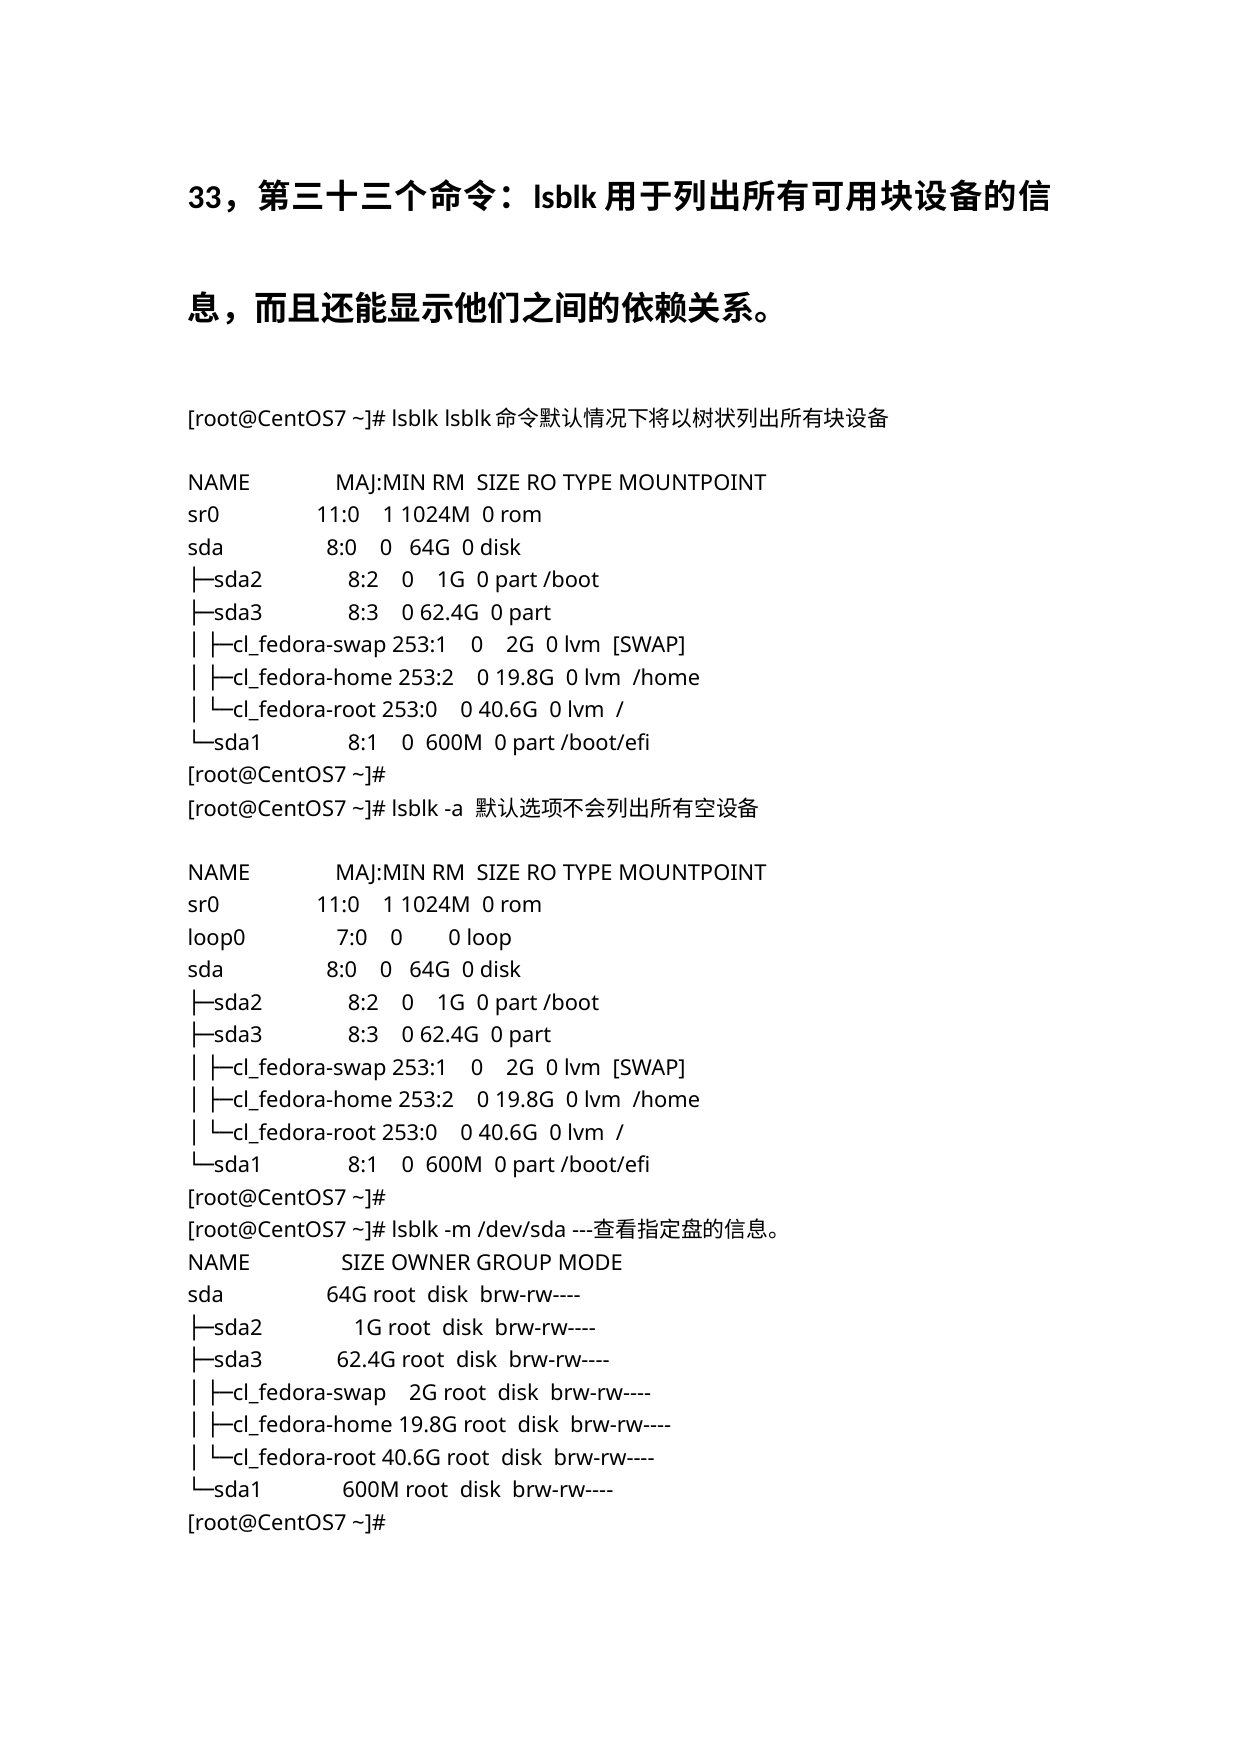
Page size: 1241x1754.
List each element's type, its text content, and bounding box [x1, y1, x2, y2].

text sda 64G root disk brw-rw---- [187, 1278, 1053, 1311]
text NAME MAJ:MIN RM SIZE RO TYPE MOUNTPOINT [187, 856, 1053, 888]
text ├─sda3 62.4G root disk brw-rw---- [187, 1343, 1053, 1376]
text sda 8:0 0 64G 0 disk [187, 953, 1053, 986]
text └─sda1 8:1 0 600M 0 part /boot/efi [187, 1148, 1053, 1181]
subtitle 33，第三十三个命令：lsblk用于列出所有可用块设备的信息，而且还能显示他们之间的依赖关系。 [187, 162, 1053, 339]
text [root@CentOS7 ~]# lsblk -m /dev/sda ---查看指定盘的信息。 [187, 1213, 1053, 1246]
text NAME SIZE OWNER GROUP MODE [187, 1246, 1053, 1278]
text │ ├─cl_fedora-swap 253:1 0 2G 0 lvm [SWAP] [187, 1051, 1053, 1083]
text │ ├─cl_fedora-swap 253:1 0 2G 0 lvm [SWAP] [187, 628, 1053, 661]
text [root@CentOS7 ~]# [187, 758, 1053, 791]
text ├─sda3 8:3 0 62.4G 0 part [187, 1018, 1053, 1051]
text ├─sda2 8:2 0 1G 0 part /boot [187, 986, 1053, 1018]
text │ ├─cl_fedora-home 253:2 0 19.8G 0 lvm /home [187, 1083, 1053, 1116]
text ├─sda3 8:3 0 62.4G 0 part [187, 596, 1053, 628]
text └─sda1 600M root disk brw-rw---- [187, 1473, 1053, 1506]
text │ ├─cl_fedora-home 19.8G root disk brw-rw---- [187, 1408, 1053, 1441]
text sr0 11:0 1 1024M 0 rom [187, 498, 1053, 531]
text [root@CentOS7 ~]# [187, 1506, 1053, 1538]
text ├─sda2 8:2 0 1G 0 part /boot [187, 563, 1053, 596]
text NAME MAJ:MIN RM SIZE RO TYPE MOUNTPOINT [187, 466, 1053, 498]
text [root@CentOS7 ~]# lsblk lsblk命令默认情况下将以树状列出所有块设备 [187, 401, 1053, 433]
text └─sda1 8:1 0 600M 0 part /boot/efi [187, 726, 1053, 758]
text │ ├─cl_fedora-home 253:2 0 19.8G 0 lvm /home [187, 661, 1053, 693]
text ├─sda2 1G root disk brw-rw---- [187, 1311, 1053, 1343]
text [root@CentOS7 ~]# [187, 1181, 1053, 1213]
text sda 8:0 0 64G 0 disk [187, 531, 1053, 563]
text loop0 7:0 0 0 loop [187, 921, 1053, 953]
text │ └─cl_fedora-root 40.6G root disk brw-rw---- [187, 1441, 1053, 1473]
text [root@CentOS7 ~]# lsblk -a 默认选项不会列出所有空设备 [187, 791, 1053, 823]
text │ └─cl_fedora-root 253:0 0 40.6G 0 lvm / [187, 1116, 1053, 1148]
text sr0 11:0 1 1024M 0 rom [187, 888, 1053, 921]
text │ └─cl_fedora-root 253:0 0 40.6G 0 lvm / [187, 693, 1053, 726]
text │ ├─cl_fedora-swap 2G root disk brw-rw---- [187, 1376, 1053, 1408]
